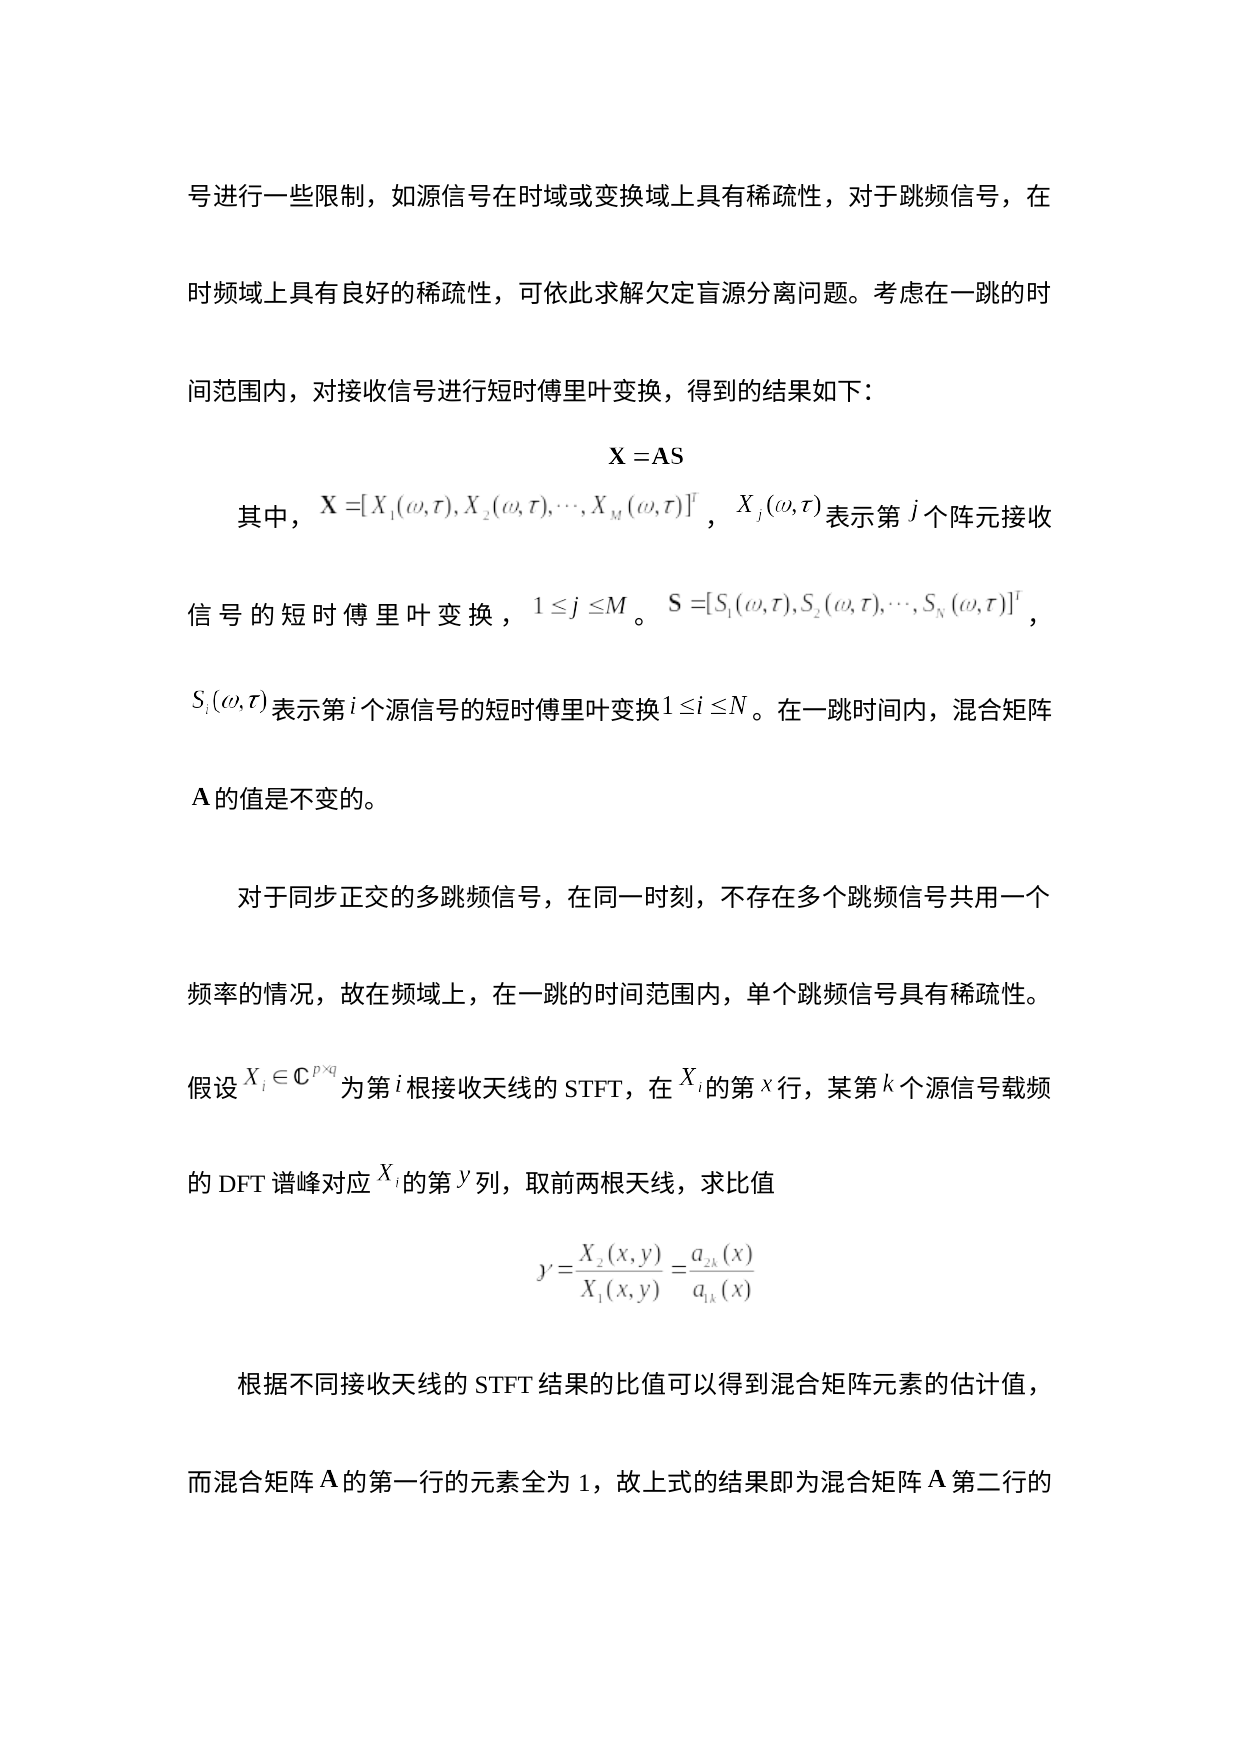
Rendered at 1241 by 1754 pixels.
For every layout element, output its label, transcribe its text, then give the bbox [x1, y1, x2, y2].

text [187, 162, 1053, 422]
text 对于同步正交的多跳频信号，在同一时刻，不存在多个跳频信号共用一个频率的情况，故在频域上，在一跳的时间范围内，单个跳频信号具有稀疏性。假设为第根接收天线的STFT，在的第行，某第个源信号载频的 DFT 谱峰对应的第列，取前两根天线，求比值 [187, 863, 1053, 1220]
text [187, 1350, 1053, 1513]
text 其中，，表示第个阵元接收信号的短时傅里叶变换，。，表示第个源信号的短时傅里叶变换。在一跳时间内，混合矩阵的值是不变的。 [187, 487, 1053, 844]
